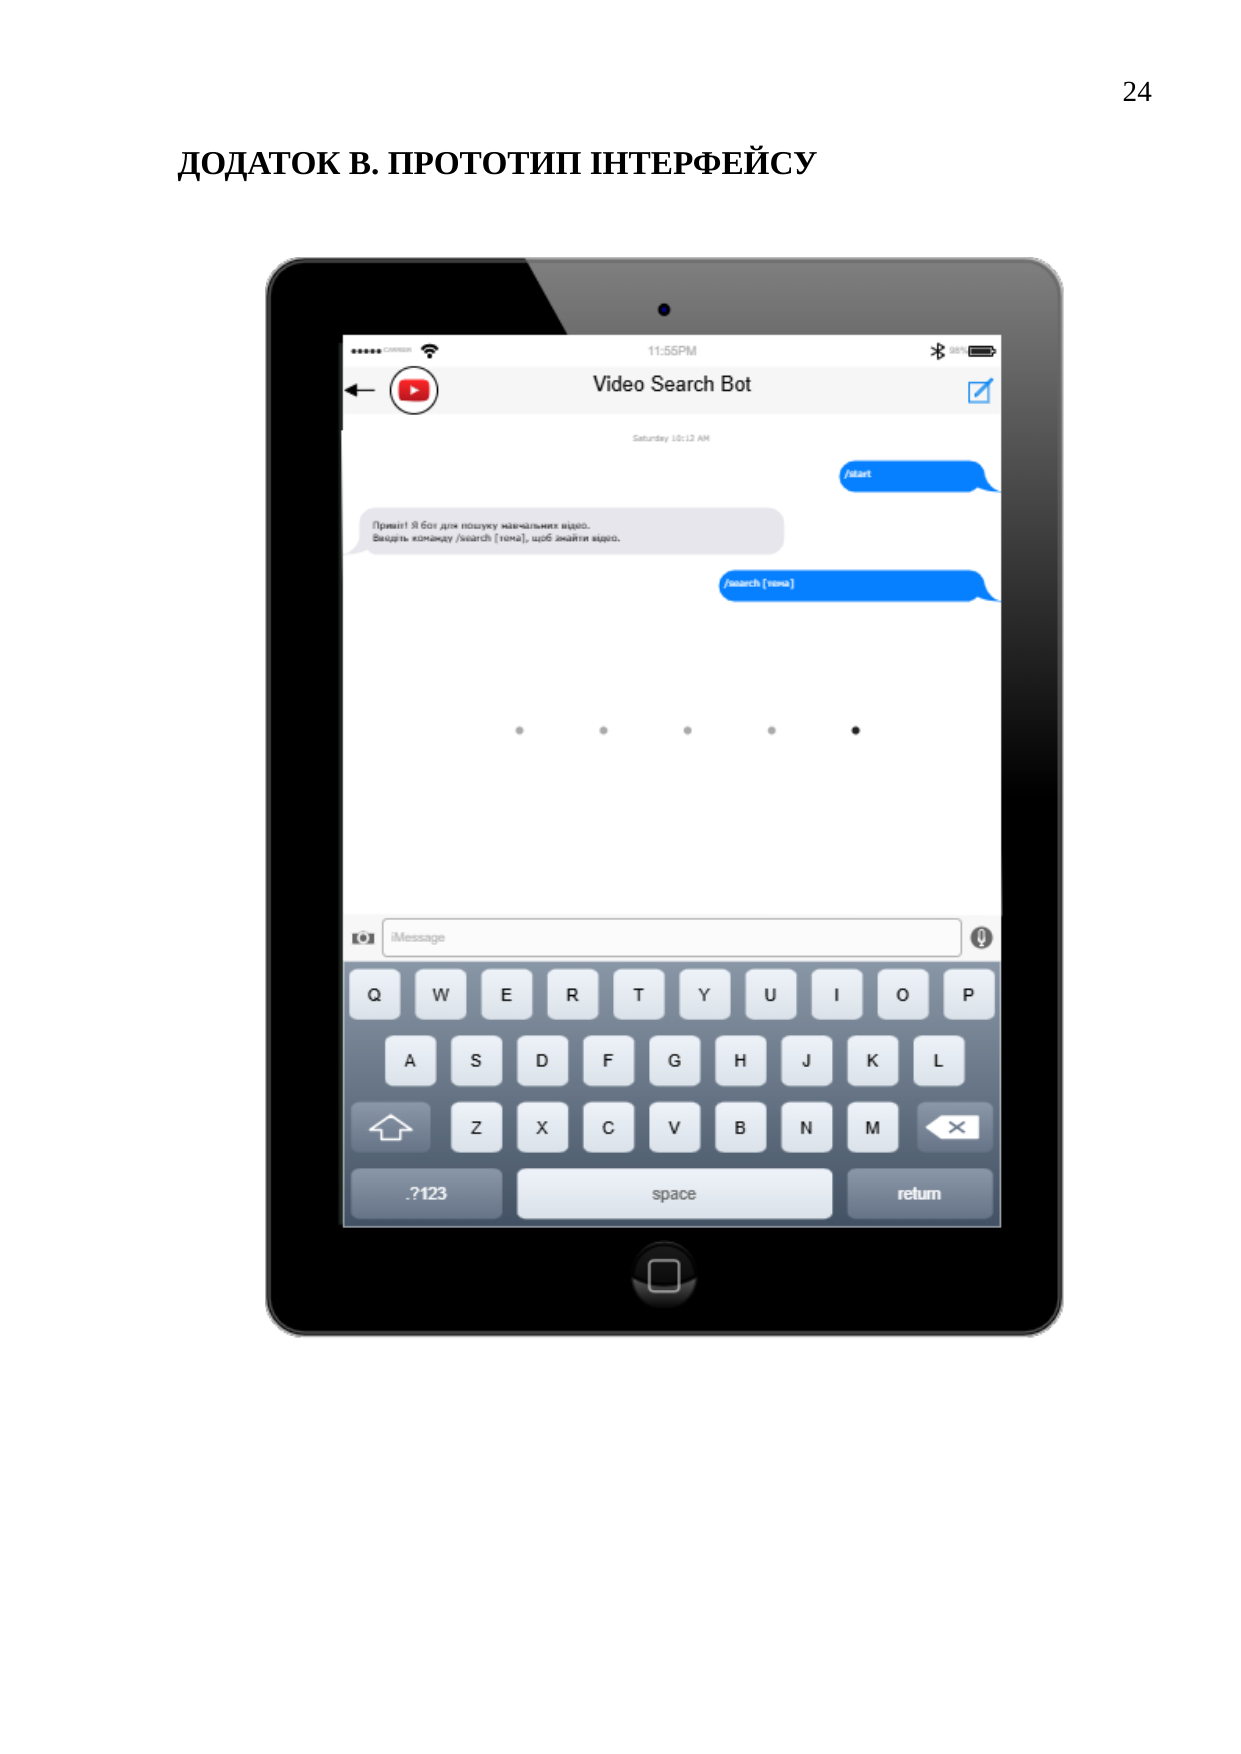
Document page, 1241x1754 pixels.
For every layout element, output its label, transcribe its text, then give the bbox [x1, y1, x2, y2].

subtitle ДОДАТОК В. ПРОТОТИП ІНТЕРФЕЙСУ [177, 143, 1152, 181]
picture [265, 257, 1064, 1339]
